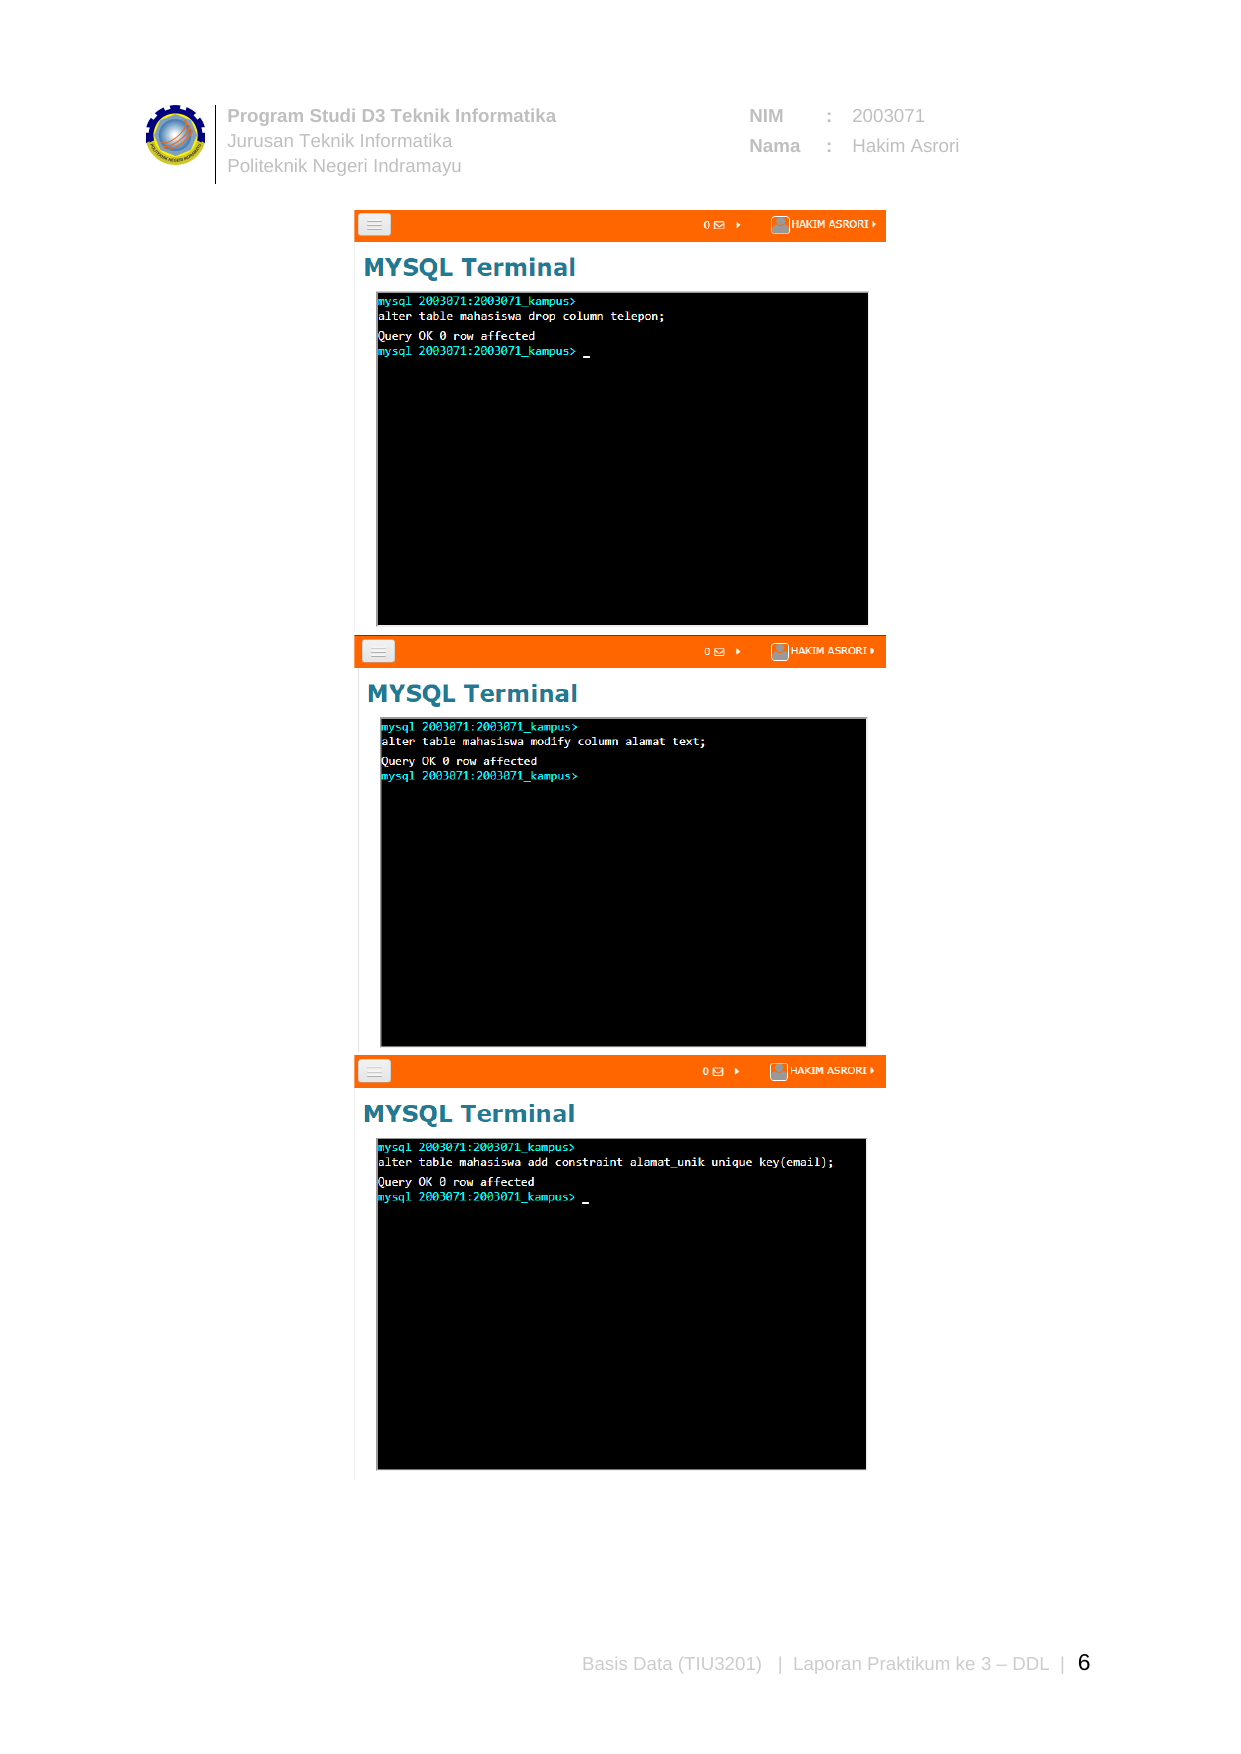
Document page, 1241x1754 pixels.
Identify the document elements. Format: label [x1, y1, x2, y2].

picture [354, 210, 886, 632]
picture [146, 105, 205, 165]
picture [354, 635, 886, 1052]
picture [354, 1055, 886, 1480]
